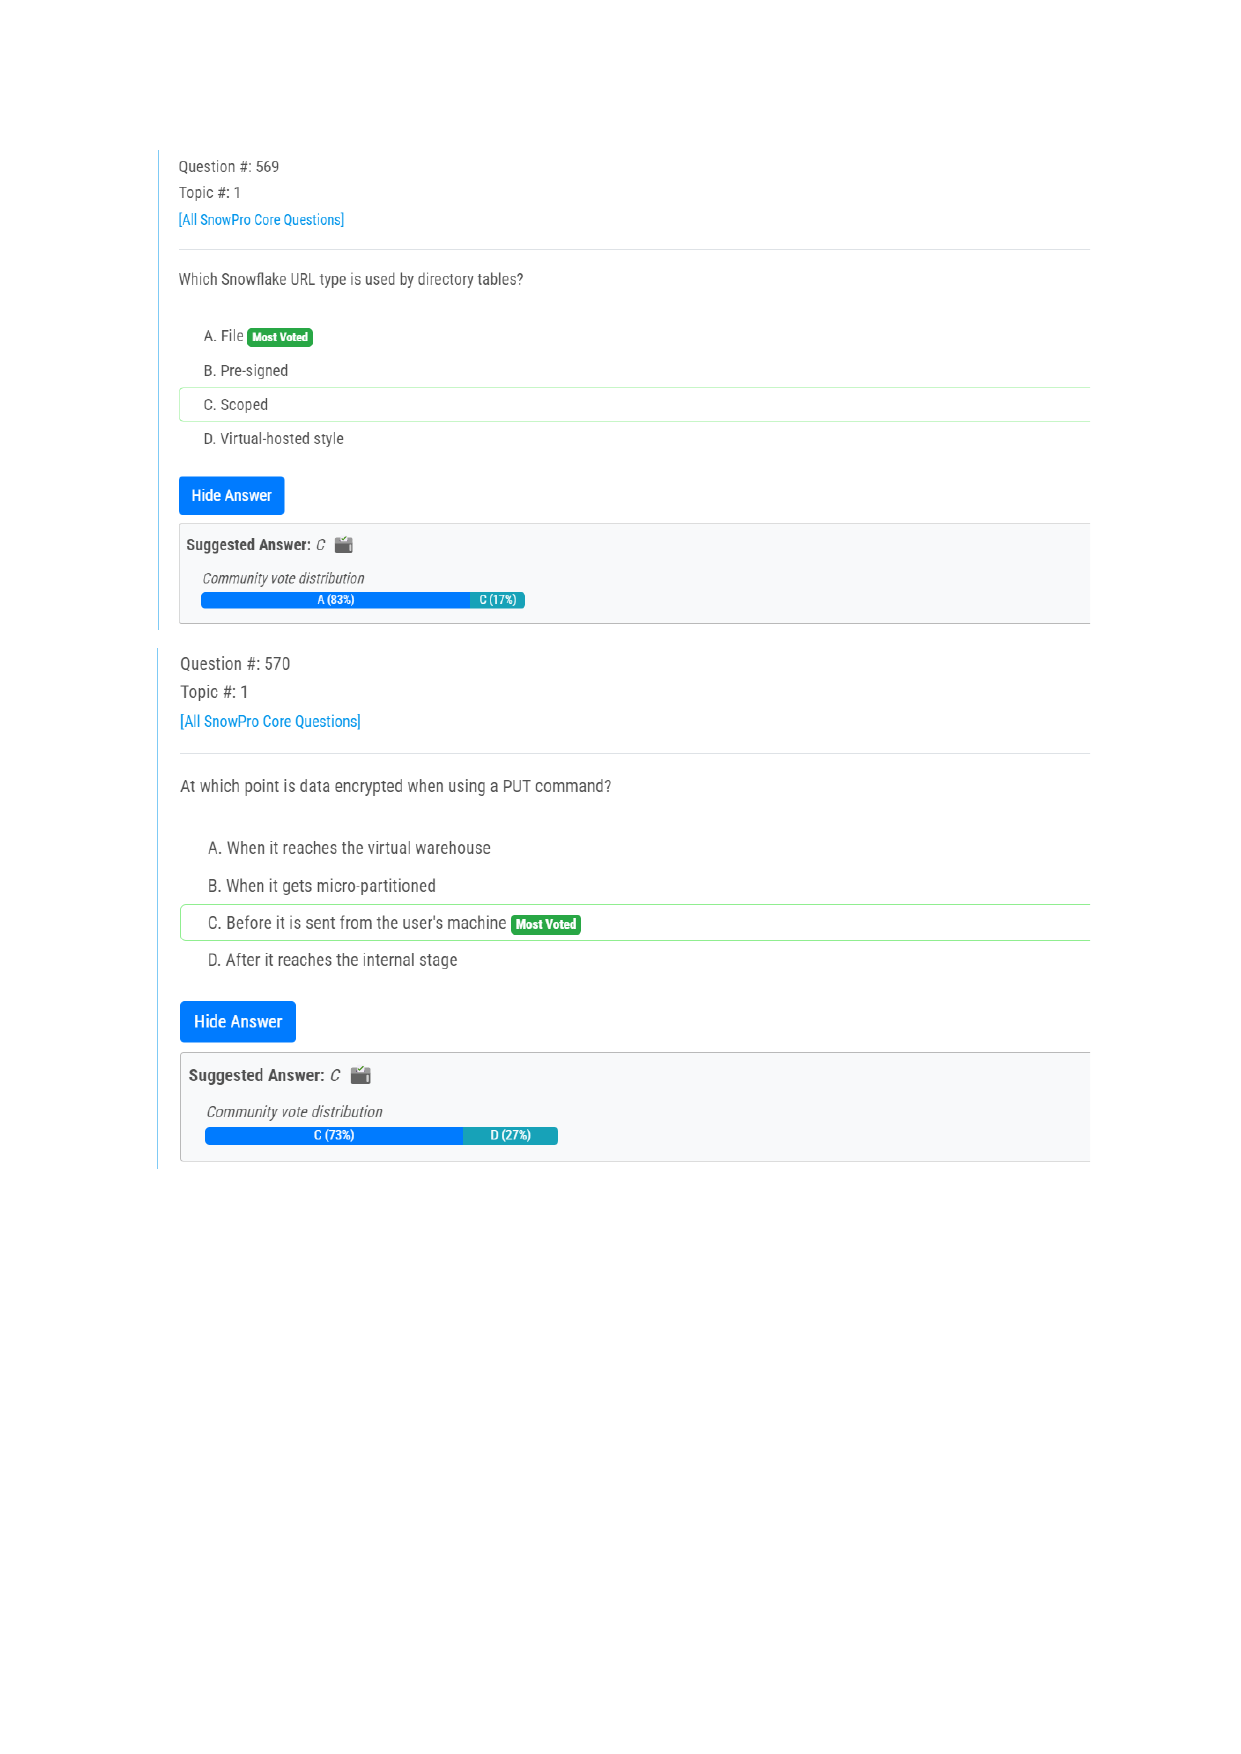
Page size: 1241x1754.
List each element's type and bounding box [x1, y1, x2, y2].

picture [150, 648, 1091, 1169]
picture [150, 150, 1091, 630]
